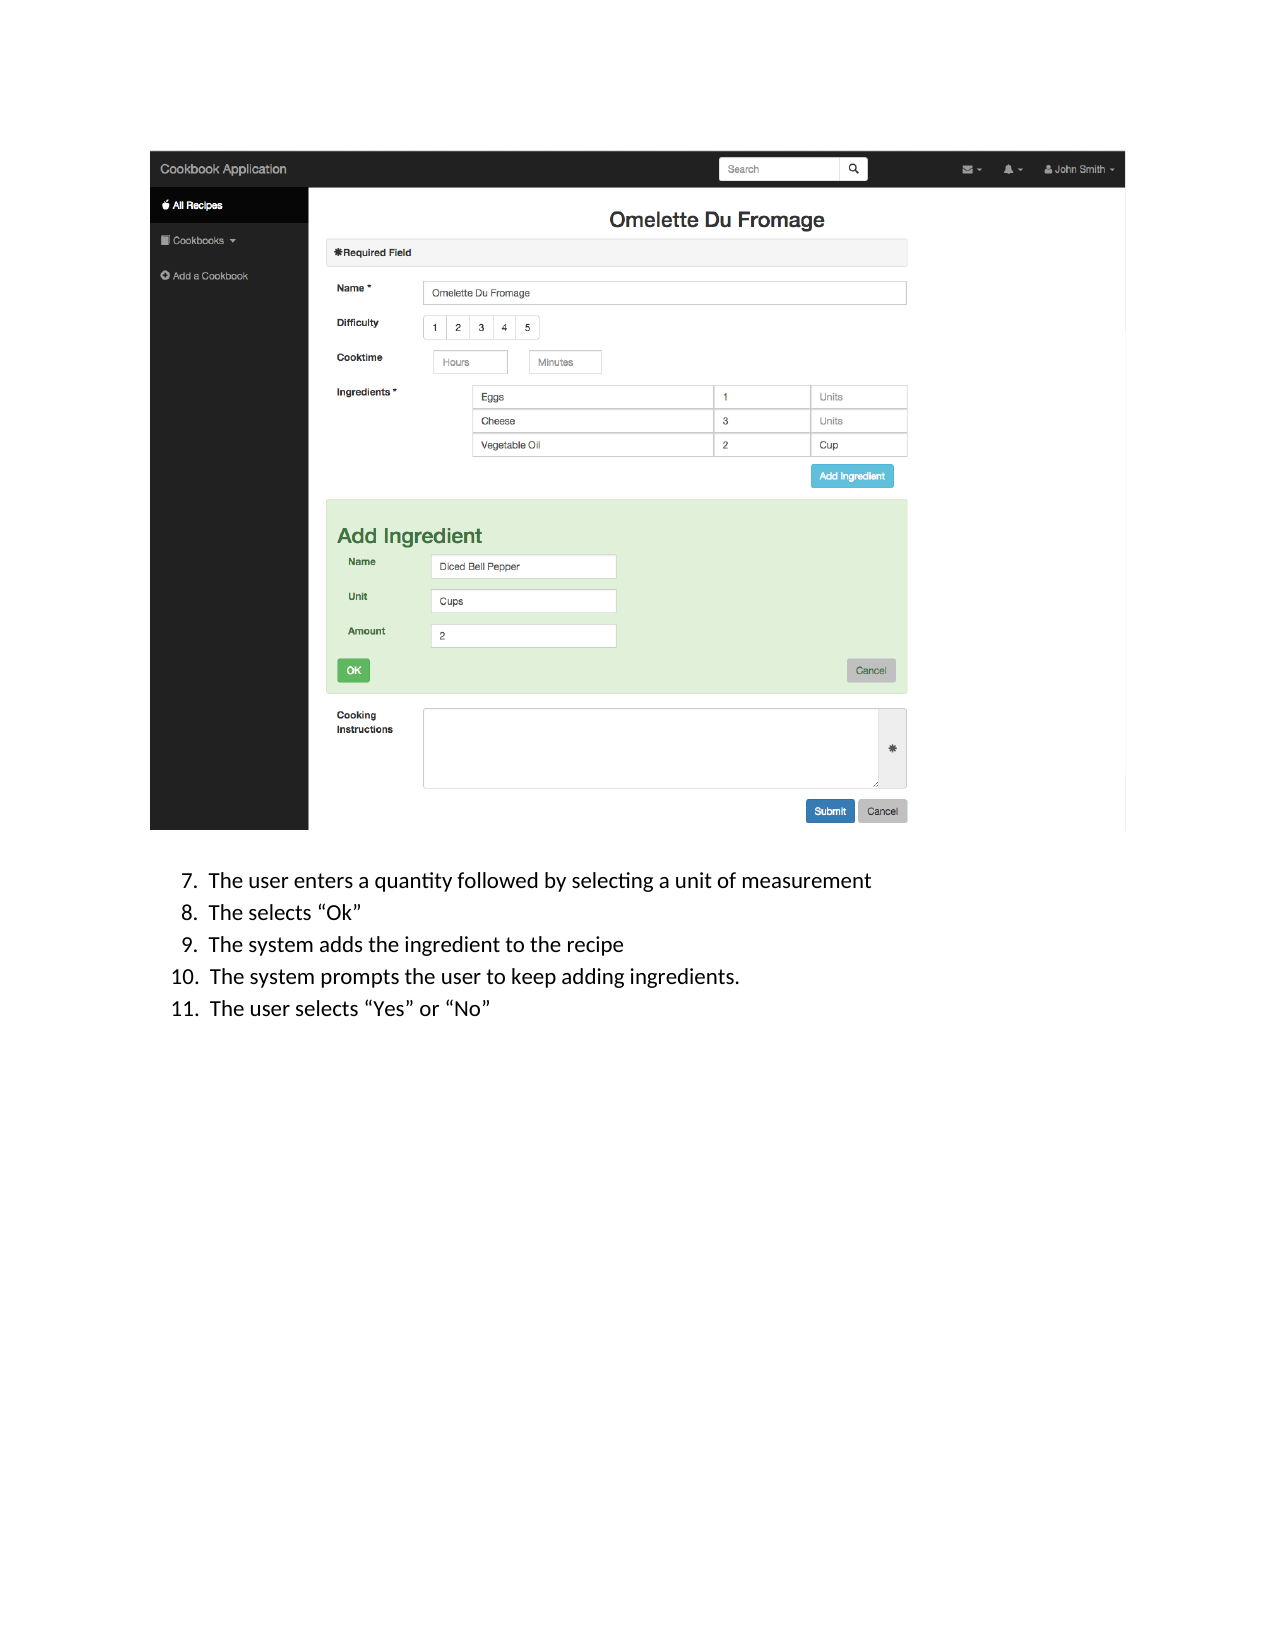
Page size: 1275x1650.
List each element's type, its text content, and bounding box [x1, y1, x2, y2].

text 8. The selects “Ok” [150, 898, 1125, 926]
text 10. The system prompts the user to keep adding ingredients. [150, 962, 1125, 990]
picture [150, 150, 1125, 830]
text 7. The user enters a quantity followed by selecting a unit of measurement [150, 866, 1125, 894]
text 11. The user selects “Yes” or “No” [150, 994, 1125, 1023]
text 9. The system adds the ingredient to the recipe [150, 930, 1125, 958]
